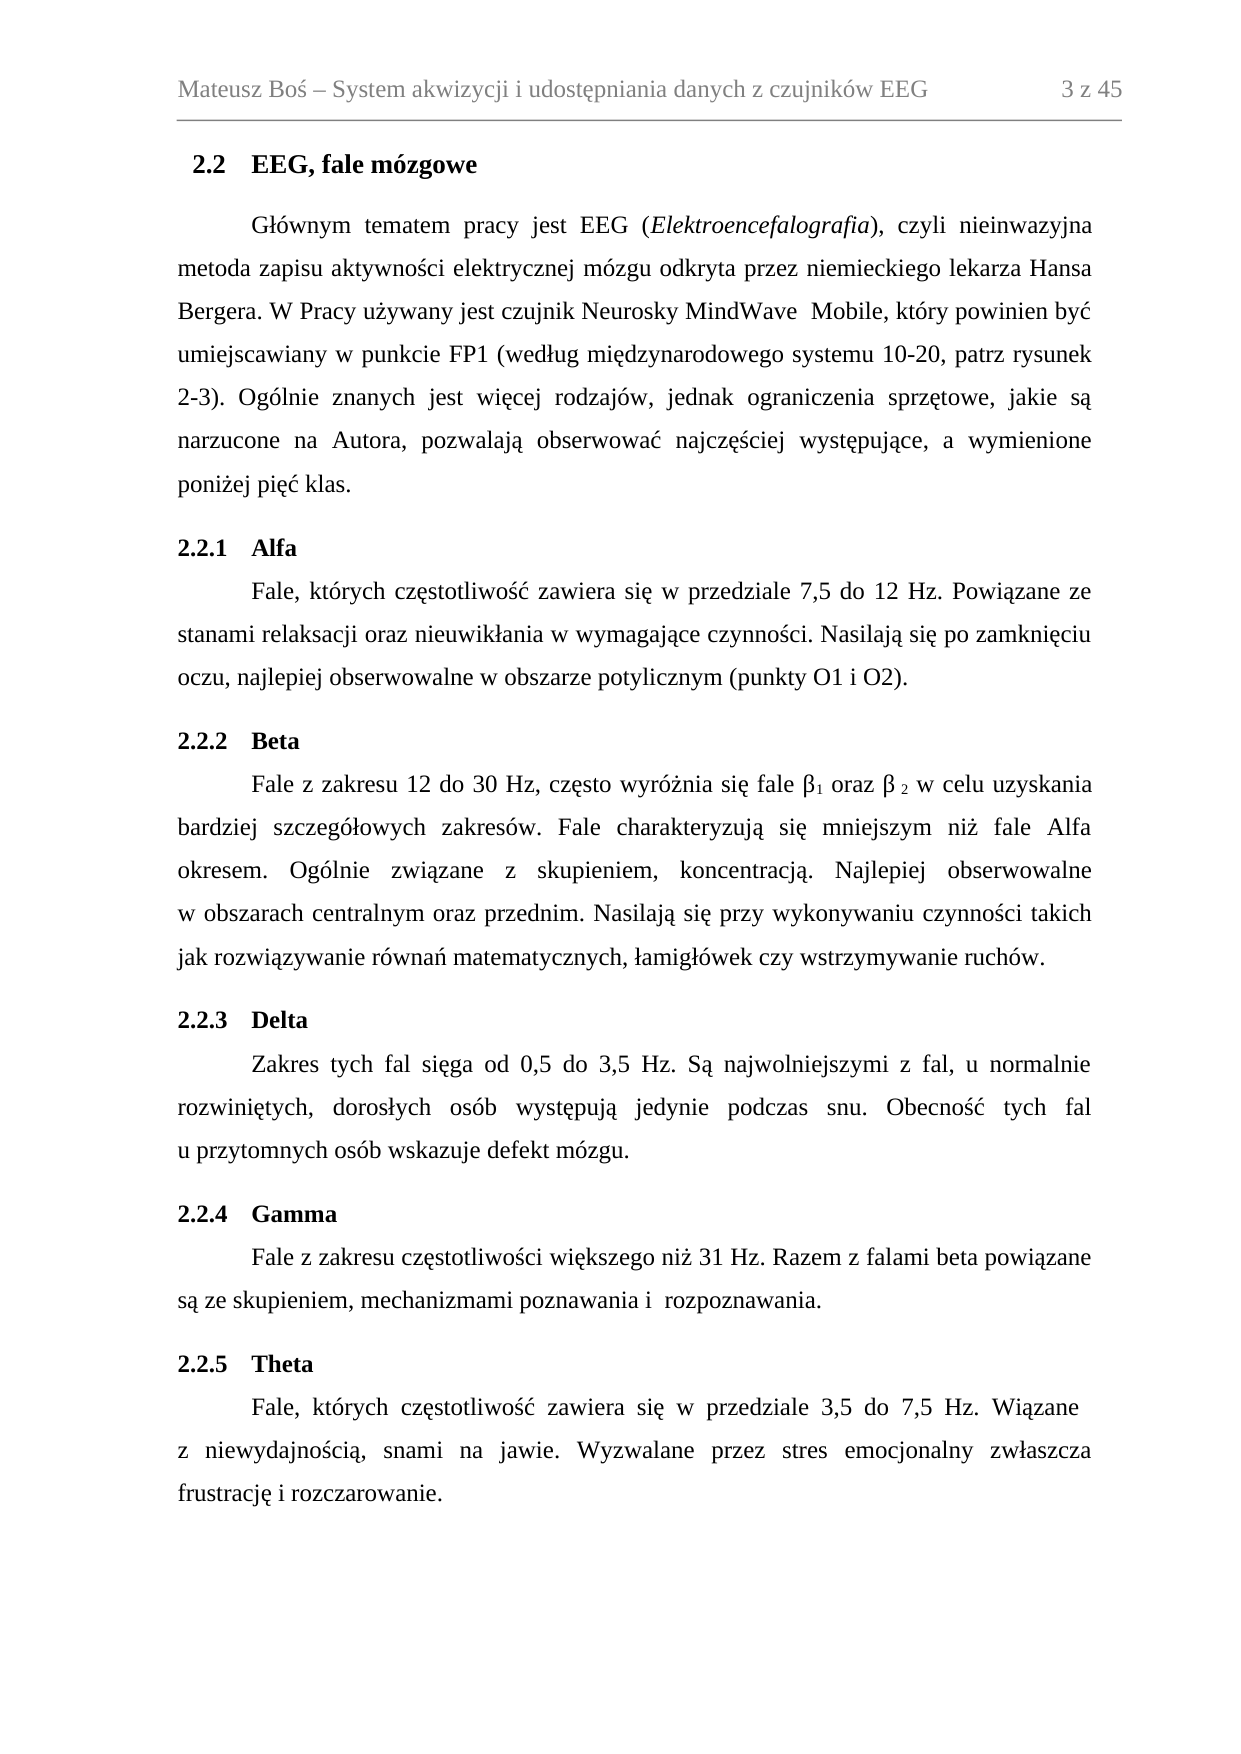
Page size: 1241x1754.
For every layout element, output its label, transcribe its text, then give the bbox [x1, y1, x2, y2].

text Fale z zakresu 12 do 30 Hz, często wyróżnia się fale β1 oraz β 2 w celu uzyskania bardziej szczegółowych zakresów. Fale charakteryzują się mniejszym niż fale Alfa okresem. Ogólnie związane z skupieniem, koncentracją. Najlepiej obserwowalne w obszarach centralnym oraz przednim. Nasilają się przy wykonywaniu czynności takich jak rozwiązywanie równań matematycznych, łamigłówek czy wstrzymywanie ruchów. [177, 769, 1092, 970]
subtitle EEG, fale mózgowe [192, 148, 1092, 179]
text Fale, których częstotliwość zawiera się w przedziale 3,5 do 7,5 Hz. Wiązane z niewydajnością, snami na jawie. Wyzwalane przez stres emocjonalny zwłaszcza frustrację i rozczarowanie. [177, 1392, 1092, 1507]
text Fale, których częstotliwość zawiera się w przedziale 7,5 do 12 Hz. Powiązane ze stanami relaksacji oraz nieuwikłania w wymagające czynności. Nasilają się po zamknięciu oczu, najlepiej obserwowalne w obszarze potylicznym (punkty O1 i O2). [177, 576, 1092, 691]
subtitle Gamma [177, 1199, 1092, 1228]
subtitle Alfa [177, 533, 1092, 561]
text Fale z zakresu częstotliwości większego niż 31 Hz. Razem z falami beta powiązane są ze skupieniem, mechanizmami poznawania i rozpoznawania. [177, 1242, 1092, 1314]
subtitle Theta [177, 1349, 1092, 1378]
subtitle Delta [177, 1006, 1092, 1034]
text Zakres tych fal sięga od 0,5 do 3,5 Hz. Są najwolniejszymi z fal, u normalnie rozwiniętych, dorosłych osób występują jedynie podczas snu. Obecność tych fal u przytomnych osób wskazuje defekt mózgu. [177, 1049, 1092, 1164]
text Głównym tematem pracy jest EEG (Elektroencefalografia), czyli nieinwazyjna metoda zapisu aktywności elektrycznej mózgu odkryta przez niemieckiego lekarza Hansa Bergera. W Pracy używany jest czujnik Neurosky MindWave Mobile, który powinien być umiejscawiany w punkcie FP1 (według międzynarodowego systemu 10-20, patrz rysunek 2-3). Ogólnie znanych jest więcej rodzajów, jednak ograniczenia sprzętowe, jakie są narzucone na Autora, pozwalają obserwować najczęściej występujące, a wymienione poniżej pięć klas. [177, 210, 1092, 497]
subtitle Beta [177, 726, 1092, 755]
